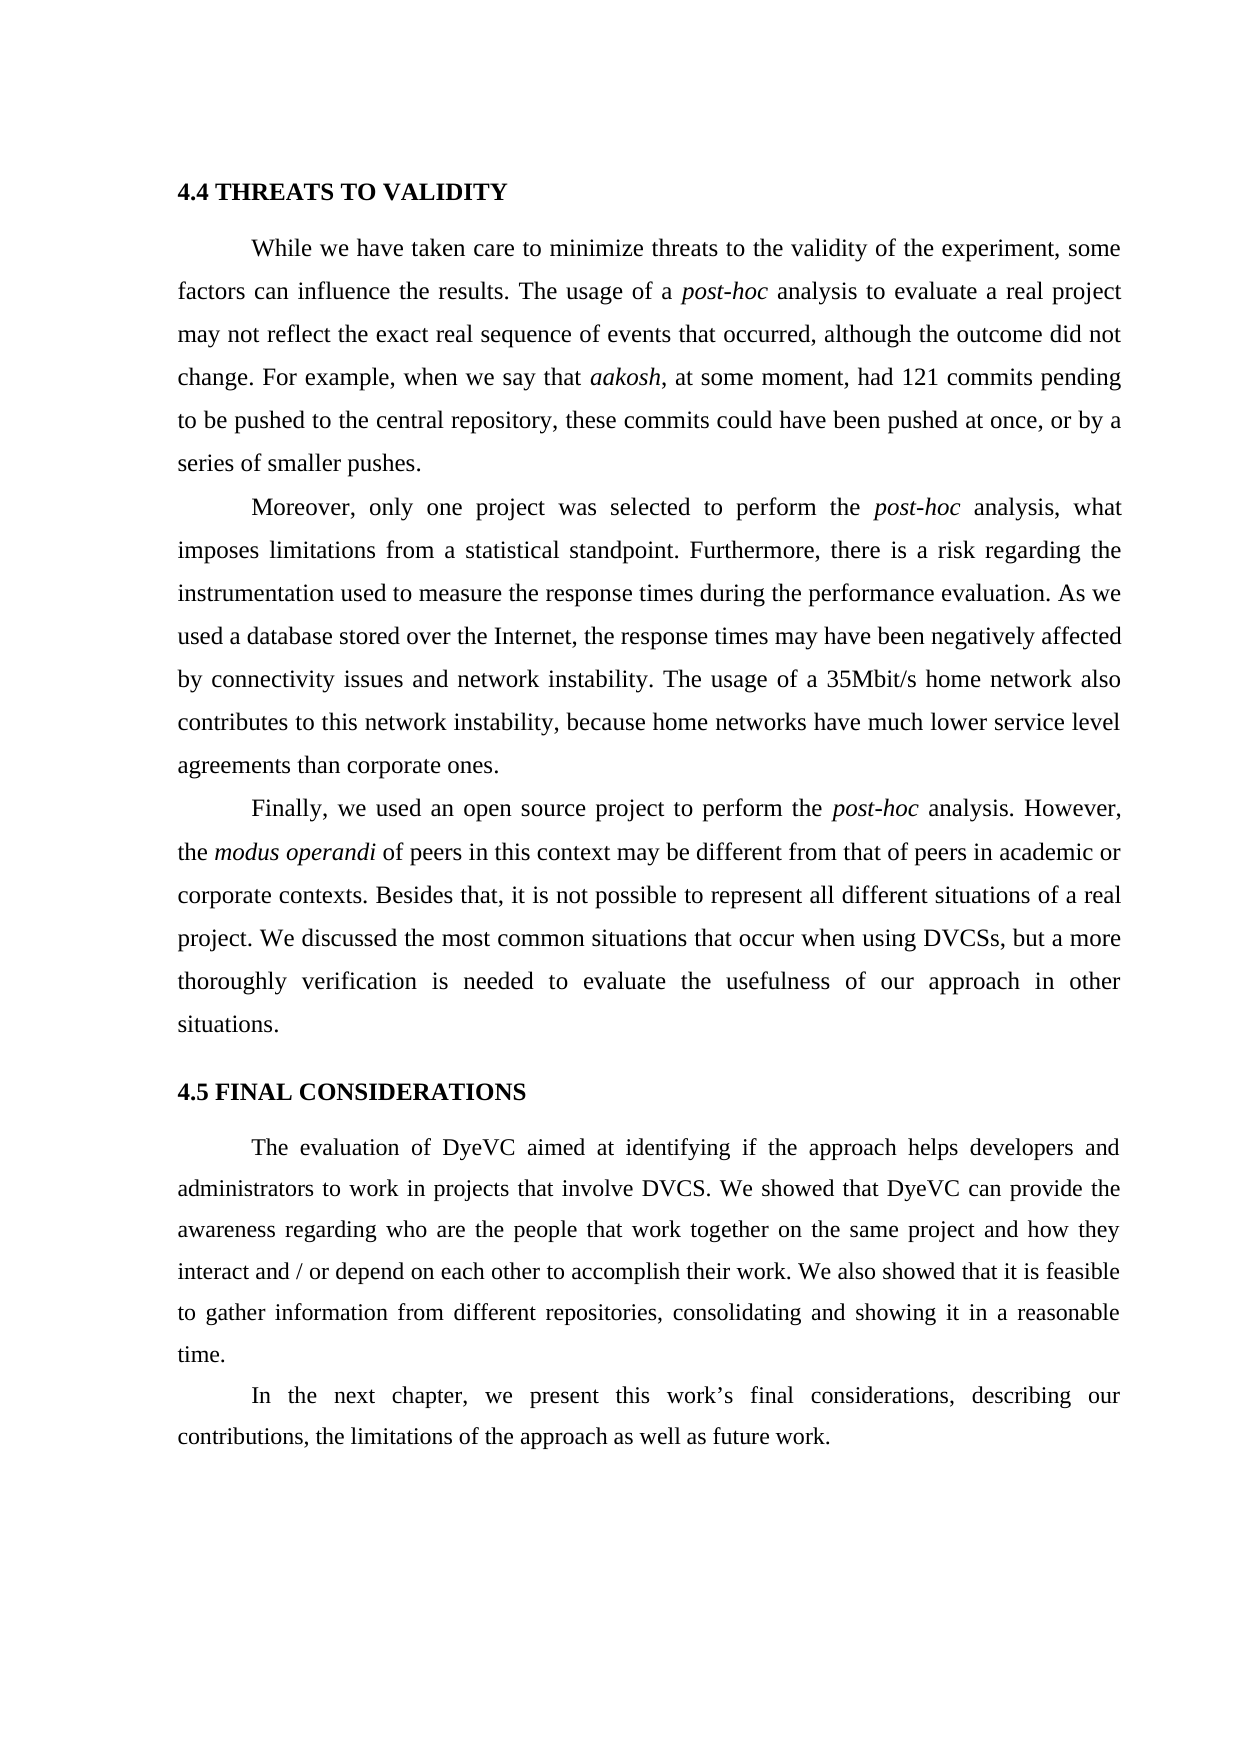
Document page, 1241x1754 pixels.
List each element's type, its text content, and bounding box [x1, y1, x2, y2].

text The evaluation of DyeVC aimed at identifying if the approach helps developers and administrators to work in projects that involve DVCS. We showed that DyeVC can provide the awareness regarding who are the people that work together on the same project and how they interact and / or depend on each other to accomplish their work. We also showed that it is feasible to gather information from different repositories, consolidating and showing it in a reasonable time. [177, 1133, 1122, 1367]
text Finally, we used an open source project to perform the post-hoc analysis. However, the modus operandi of peers in this context may be different from that of peers in academic or corporate contexts. Besides that, it is not possible to represent all different situations of a real project. We discussed the most common situations that occur when using DVCSs, but a more thoroughly verification is needed to evaluate the usefulness of our approach in other situations. [177, 793, 1122, 1038]
text While we have taken care to minimize threats to the validity of the experiment, some factors can influence the results. The usage of a post-hoc analysis to evaluate a real project may not reflect the exact real sequence of events that occurred, although the outcome did not change. For example, when we say that aakosh, at some moment, had 121 commits pending to be pushed to the central repository, these commits could have been pushed at once, or by a series of smaller pushes. [177, 233, 1122, 477]
text Moreover, only one project was selected to perform the post-hoc analysis, what imposes limitations from a statistical standpoint. Furthermore, there is a risk regarding the instrumentation used to measure the response times during the performance evaluation. As we used a database stored over the Internet, the response times may have been negatively affected by connectivity issues and network instability. The usage of a 35Mbit/s home network also contributes to this network instability, because home networks have much lower service level agreements than corporate ones. [177, 492, 1122, 779]
subtitle Threats to Validity [177, 177, 1122, 206]
text In the next chapter, we present this work’s final considerations, describing our contributions, the limitations of the approach as well as future work. [177, 1381, 1122, 1450]
subtitle Final Considerations [177, 1077, 1122, 1106]
